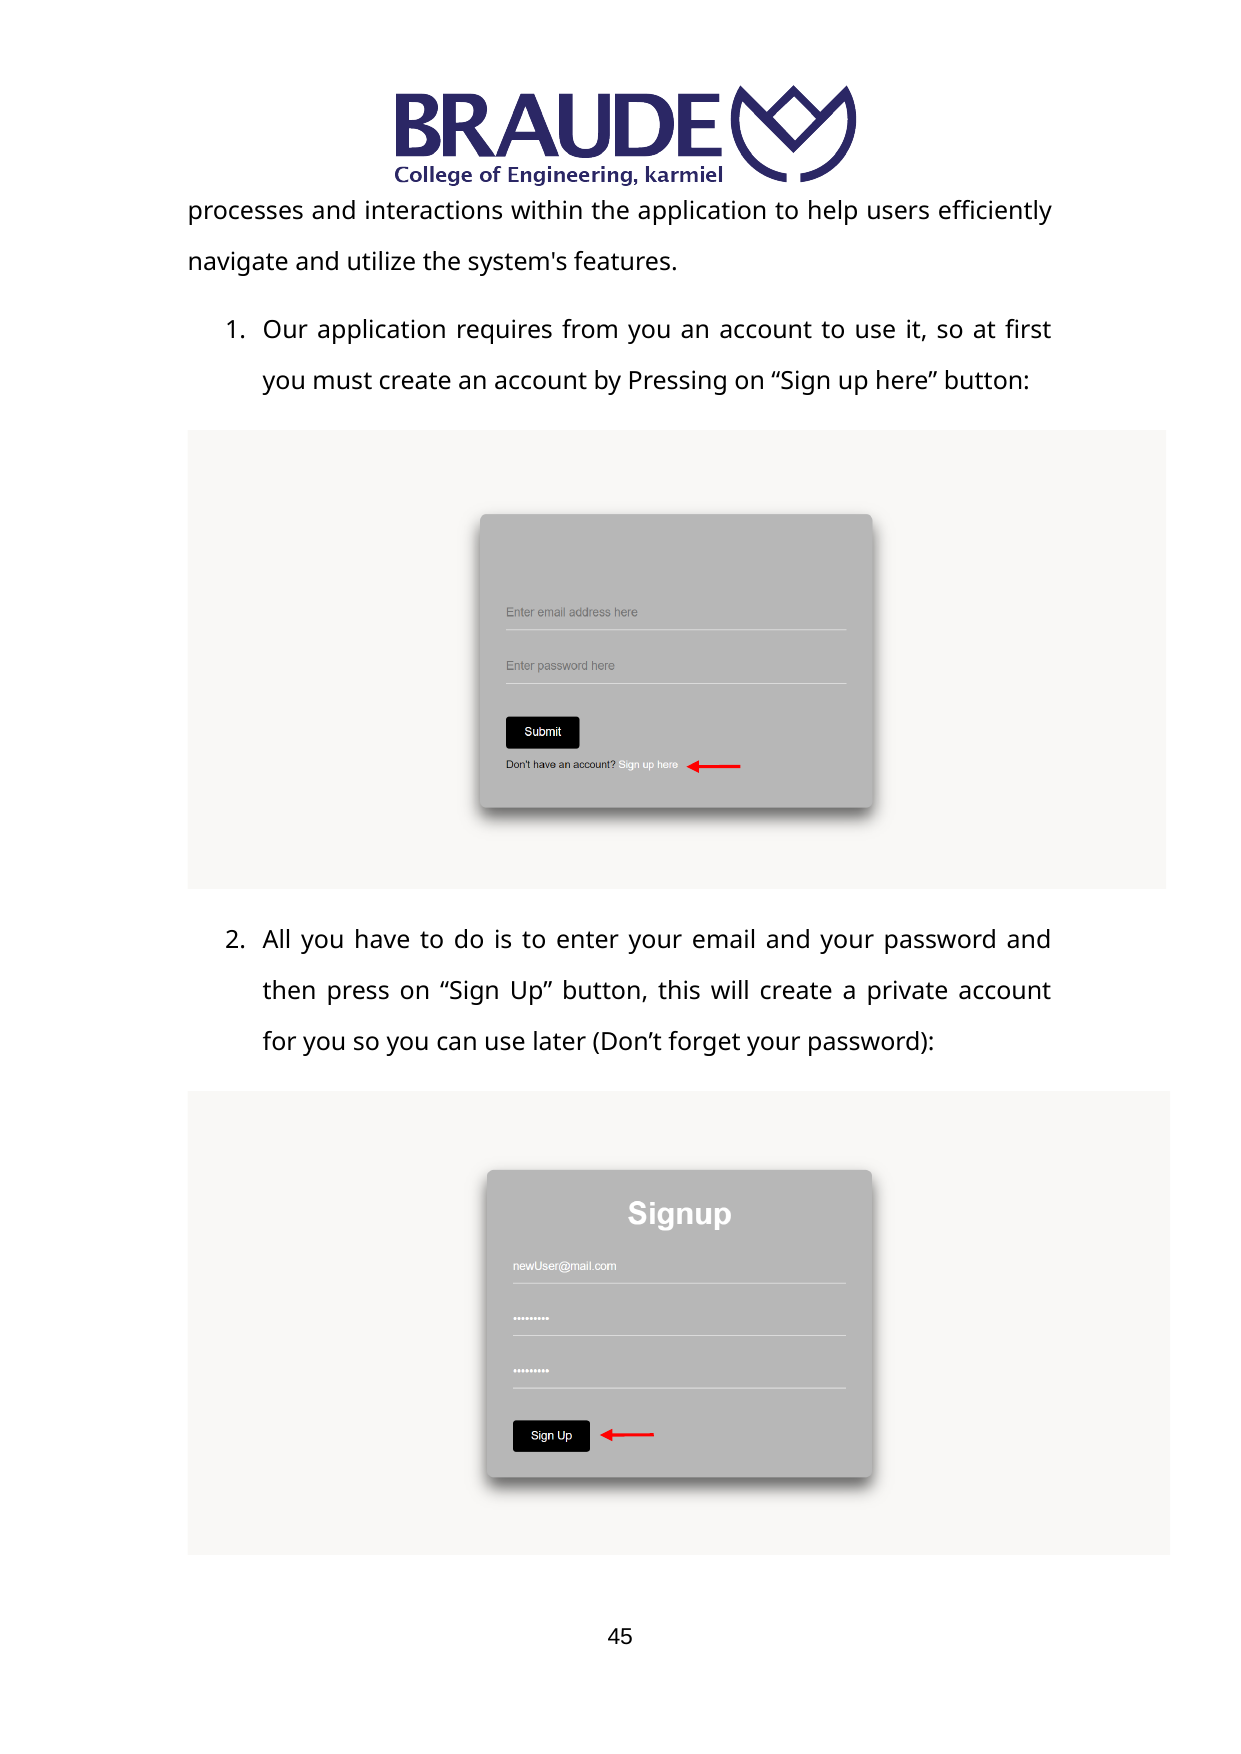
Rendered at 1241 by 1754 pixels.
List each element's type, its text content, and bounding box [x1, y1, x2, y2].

picture [369, 73, 871, 193]
picture [187, 430, 1167, 889]
list Our application requires from you an account to use it, so at first you must create an account by Pressing on “Sign up here” button: [225, 311, 1053, 396]
list All you have to do is to enter your email and your password and then press on “Sign Up” button, this will create a private account for you so you can use later (Don’t forget your password): [225, 921, 1053, 1057]
picture [187, 1091, 1171, 1555]
